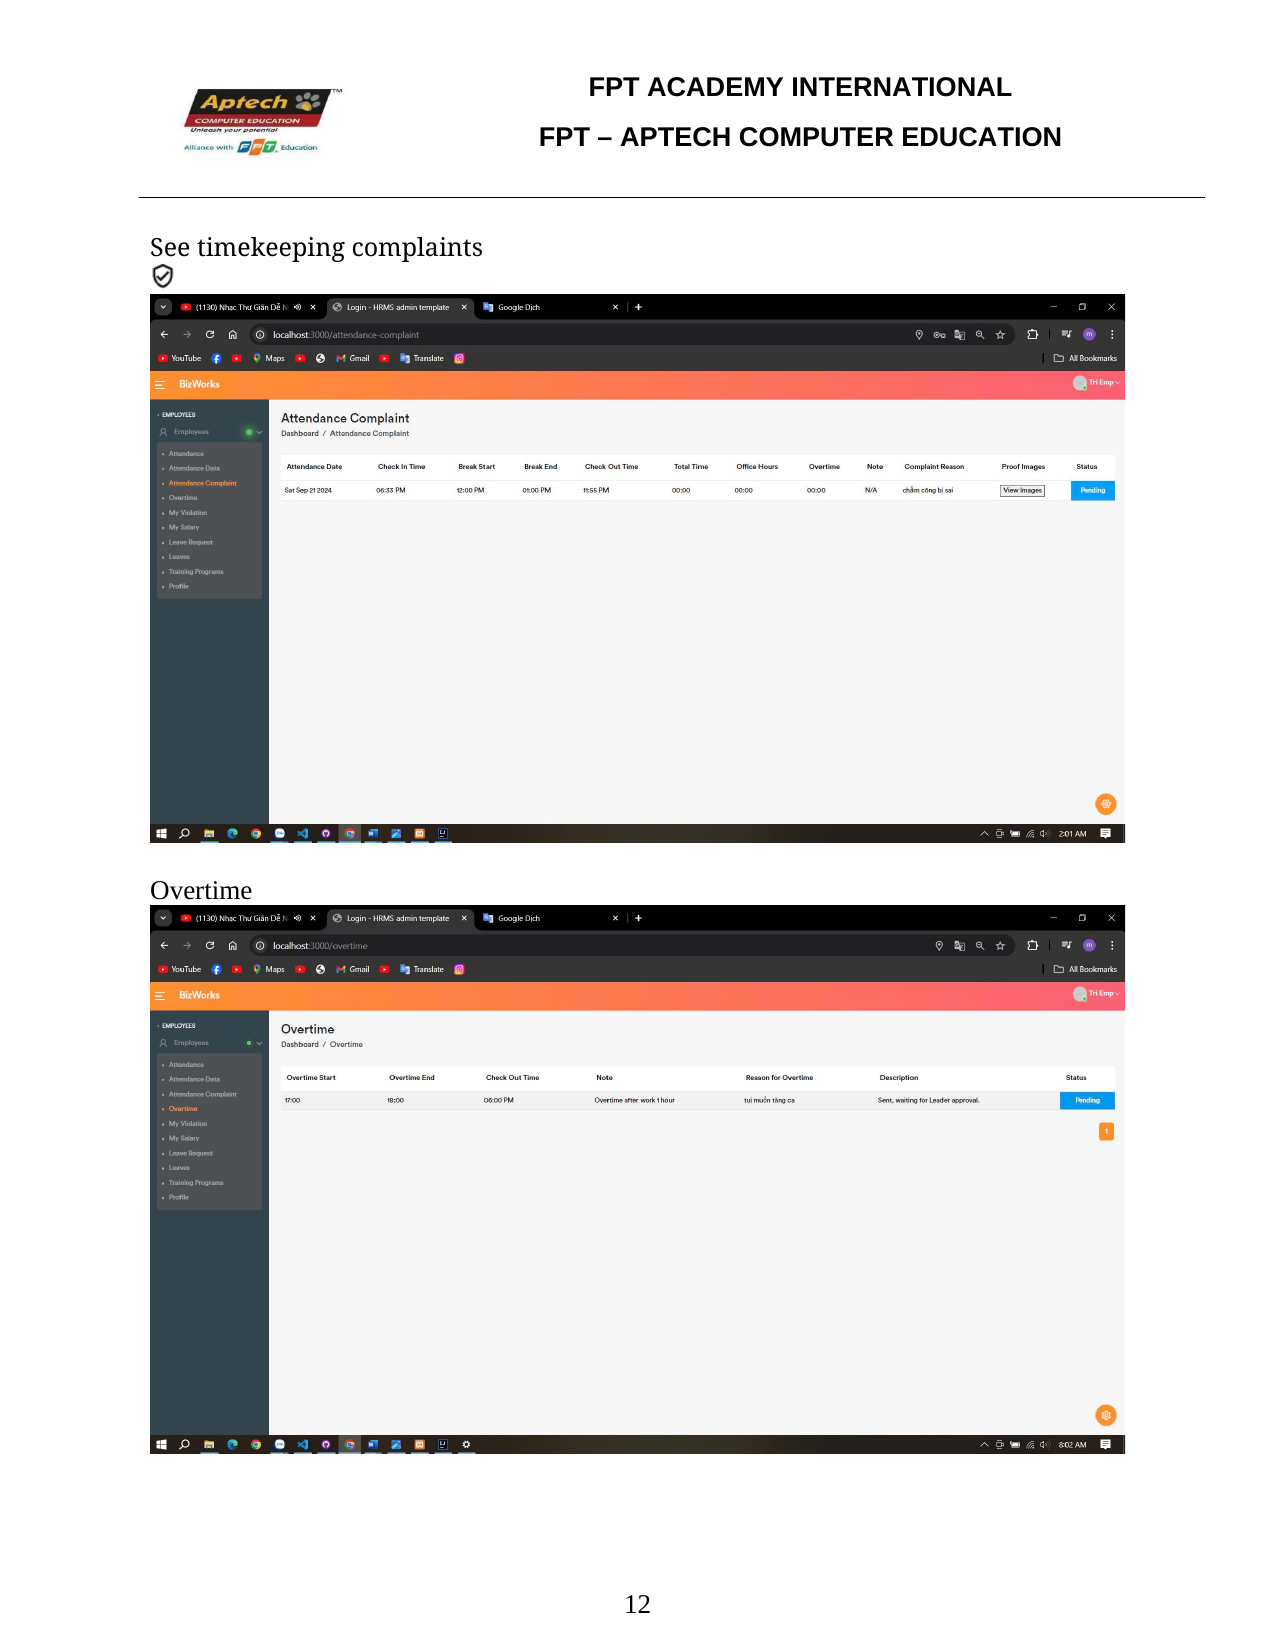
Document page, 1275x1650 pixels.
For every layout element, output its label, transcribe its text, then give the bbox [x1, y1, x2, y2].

text Overtime [150, 874, 1125, 905]
picture [150, 263, 175, 289]
picture [150, 294, 1125, 843]
picture [150, 905, 1125, 1454]
text See timekeeping complaints [150, 229, 1125, 263]
picture [171, 61, 354, 182]
